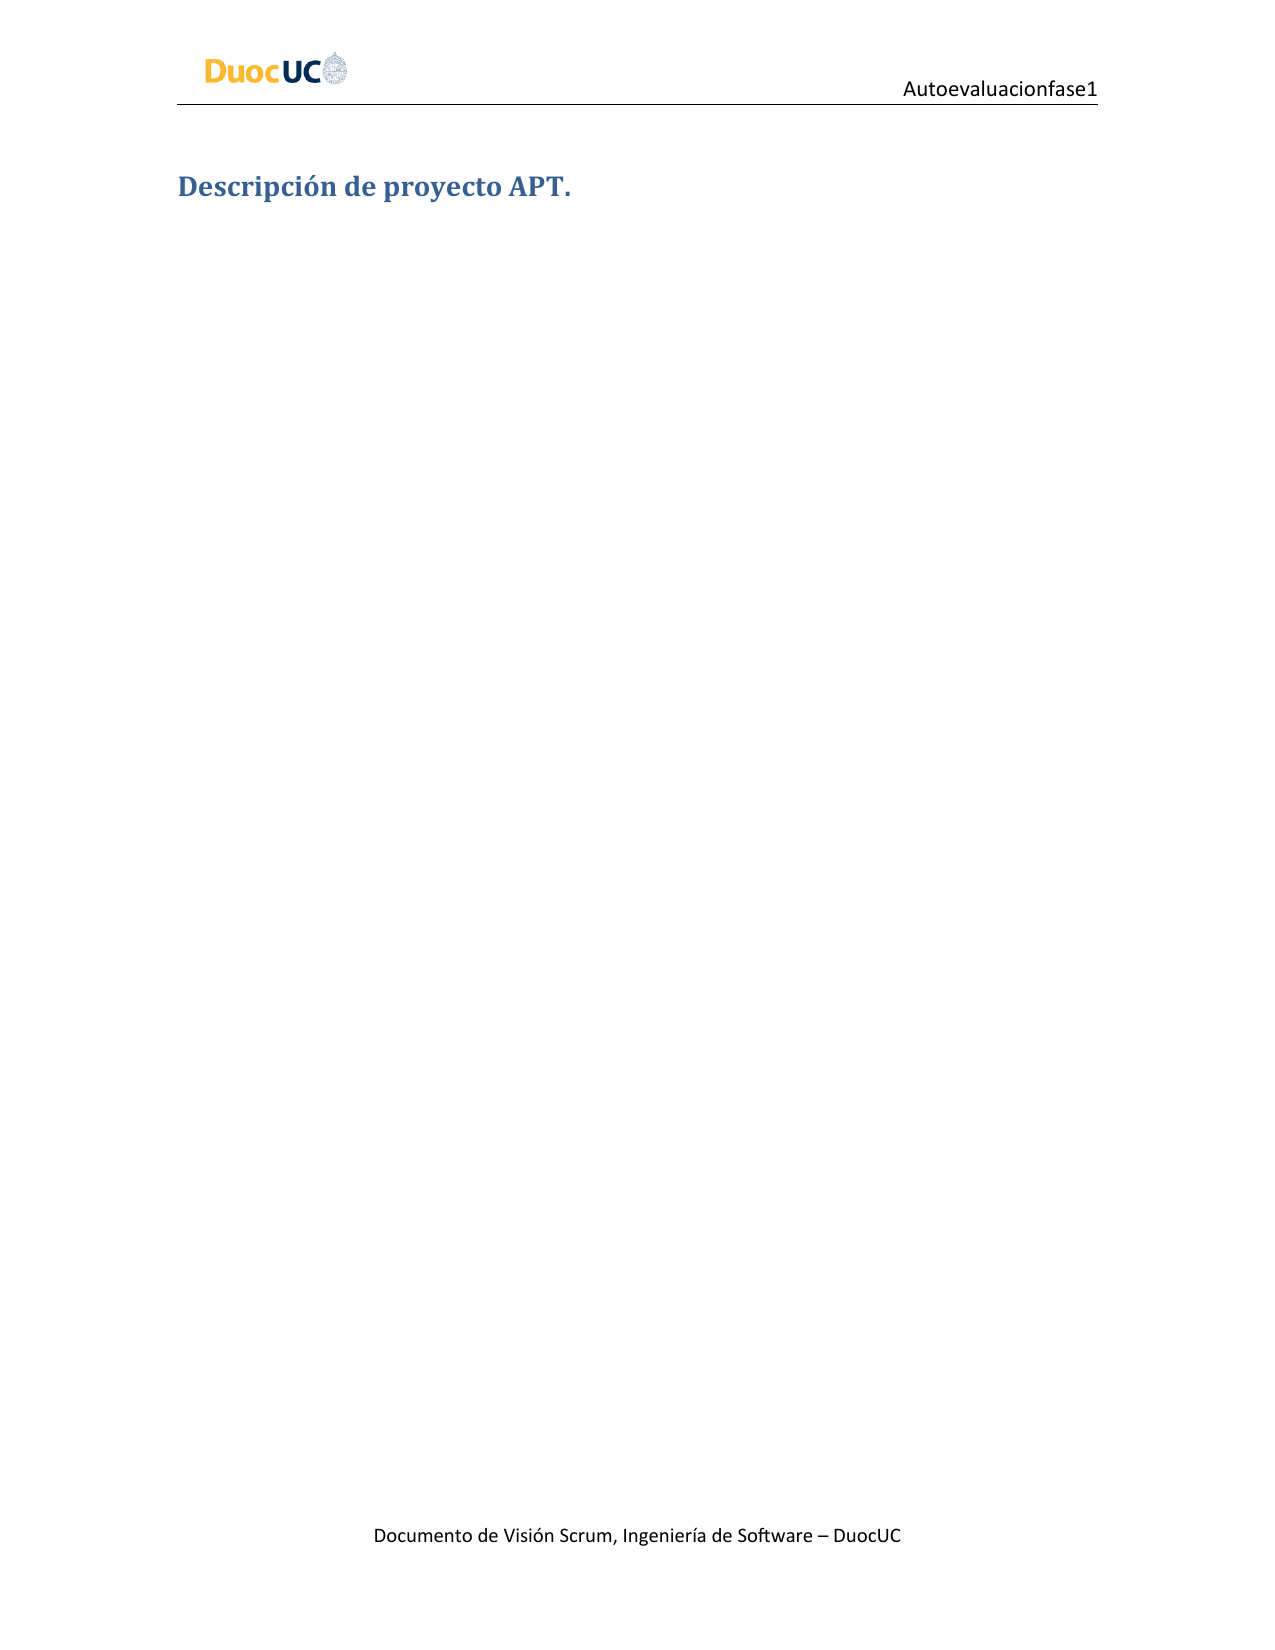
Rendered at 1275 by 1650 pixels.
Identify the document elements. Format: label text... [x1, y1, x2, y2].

text Descripción de proyecto APT. [177, 168, 1098, 203]
picture [198, 48, 352, 87]
